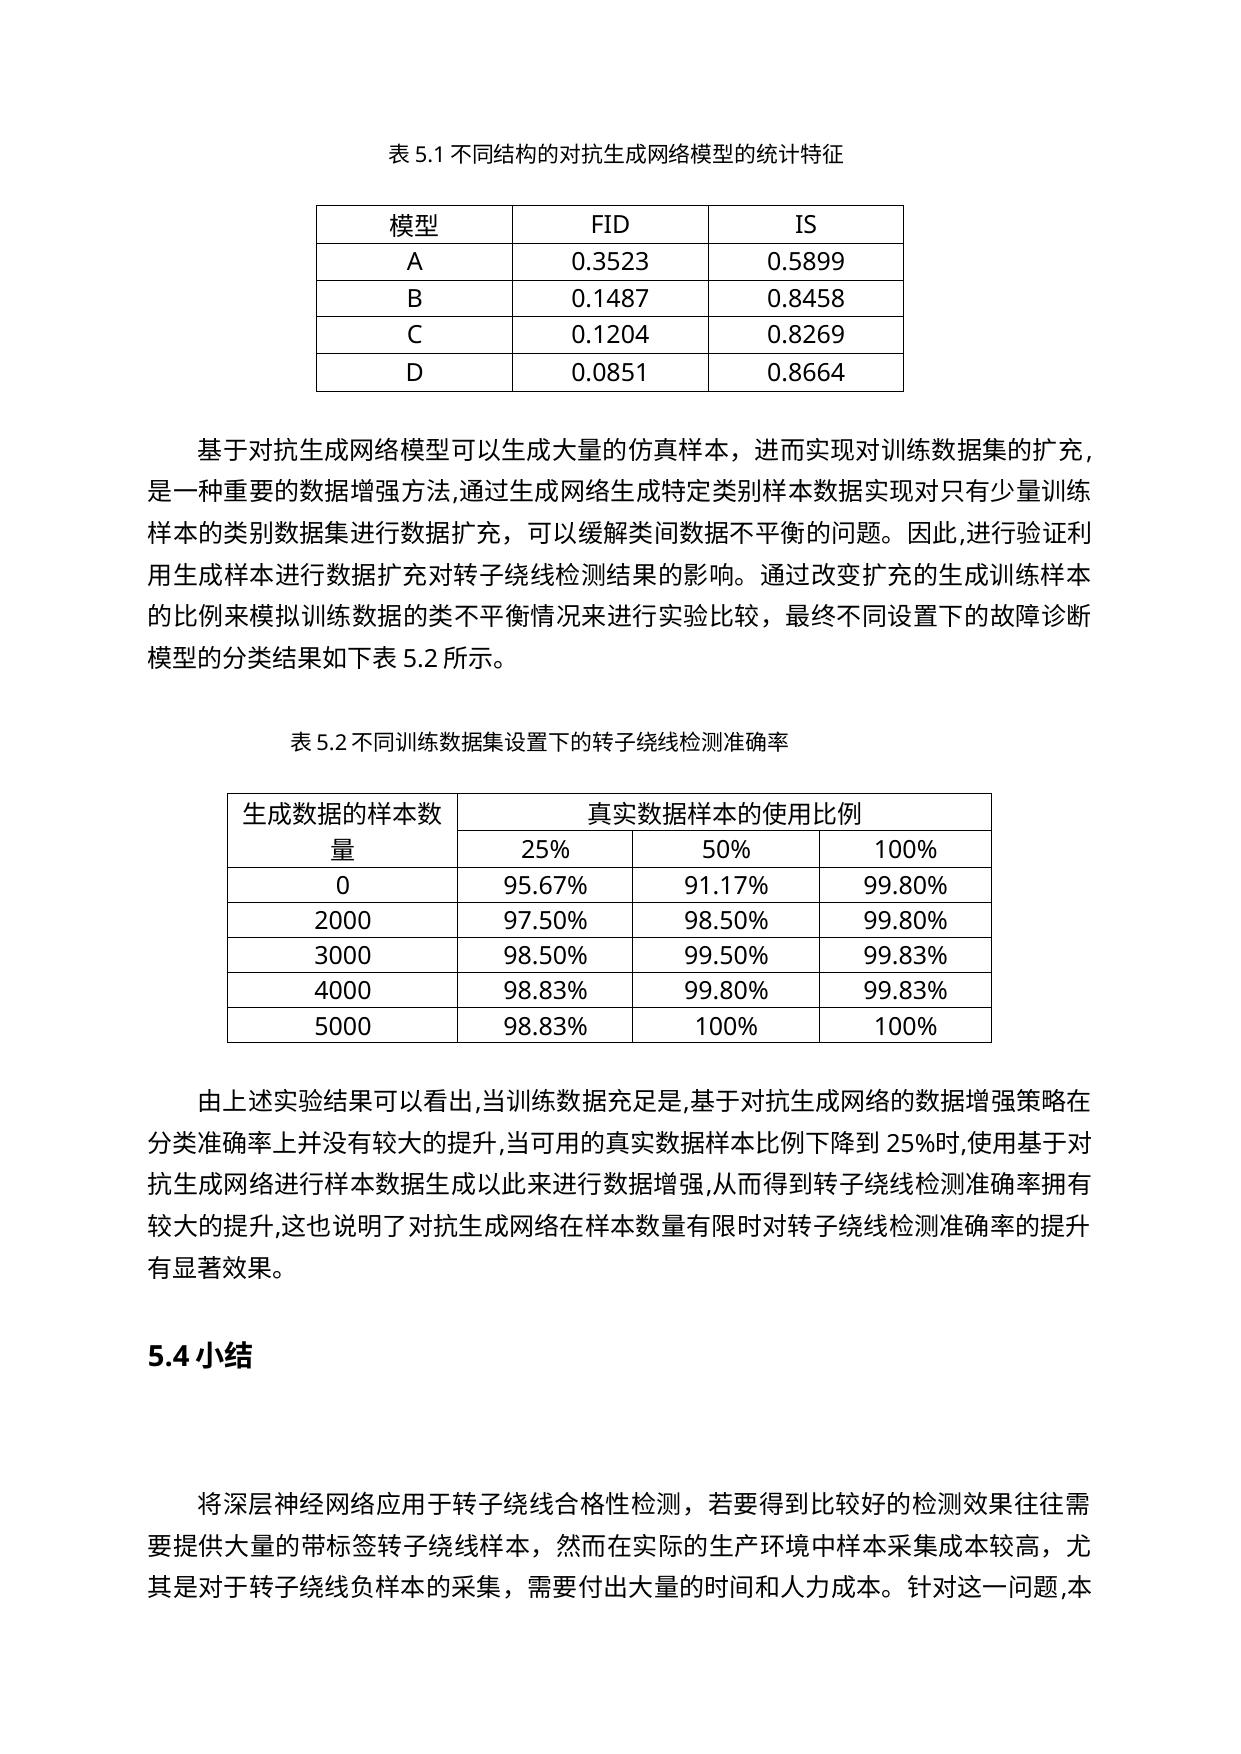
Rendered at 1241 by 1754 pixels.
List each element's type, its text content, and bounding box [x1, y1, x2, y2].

table_cell 99.50% [633, 938, 819, 972]
table_cell 100% [633, 1008, 819, 1042]
table_header IS [709, 206, 903, 242]
table_cell 0.0851 [513, 354, 708, 391]
table_cell 0.8269 [709, 317, 903, 353]
table_cell 0.1204 [513, 317, 708, 353]
text 由上述实验结果可以看出,当训练数据充足是,基于对抗生成网络的数据增强策略在分类准确率上并没有较大的提升,当可用的真实数据样本比例下降到25%时,使用基于对抗生成网络进行样本数据生成以此来进行数据增强,从而得到转子绕线检测准确率拥有较大的提升,这也说明了对抗生成网络在样本数量有限时对转子绕线检测准确率的提升有显著效果。 [148, 1077, 1092, 1286]
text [148, 1480, 1092, 1605]
table_cell 99.80% [820, 903, 991, 937]
table_cell 98.50% [633, 903, 819, 937]
table_cell 50% [633, 831, 819, 867]
table_cell 2000 [228, 903, 457, 937]
table_cell 0.8664 [709, 354, 903, 391]
table_cell 25% [458, 831, 632, 867]
table_cell 5000 [228, 1008, 457, 1042]
table_cell 98.83% [458, 1008, 632, 1042]
table_cell 91.17% [633, 868, 819, 902]
text 基于对抗生成网络模型可以生成大量的仿真样本，进而实现对训练数据集的扩充,是一种重要的数据增强方法,通过生成网络生成特定类别样本数据实现对只有少量训练样本的类别数据集进行数据扩充，可以缓解类间数据不平衡的问题。因此,进行验证利用生成样本进行数据扩充对转子绕线检测结果的影响。通过改变扩充的生成训练样本的比例来模拟训练数据的类不平衡情况来进行实验比较，最终不同设置下的故障诊断模型的分类结果如下表5.2所示。 [148, 426, 1092, 676]
table_cell 99.83% [820, 973, 991, 1007]
table_cell 0.8458 [709, 281, 903, 316]
table_header FID [513, 206, 708, 242]
table_cell B [317, 281, 512, 316]
table_cell 0.5899 [709, 244, 903, 280]
table_cell 99.80% [820, 868, 991, 902]
text 5.4小结 [148, 1321, 1092, 1386]
table_cell 95.67% [458, 868, 632, 902]
table_cell D [317, 354, 512, 391]
text 表5.1不同结构的对抗生成网络模型的统计特征 [148, 129, 1092, 171]
table_cell 98.50% [458, 938, 632, 972]
table_header 真实数据样本的使用比例 [458, 794, 991, 830]
table_cell 98.83% [458, 973, 632, 1007]
table_cell C [317, 317, 512, 353]
table_cell A [317, 244, 512, 280]
table_header 模型 [317, 206, 512, 242]
table_cell 99.83% [820, 938, 991, 972]
table_cell 4000 [228, 973, 457, 1007]
table_cell 100% [820, 1008, 991, 1042]
table_cell 0.3523 [513, 244, 708, 280]
table_cell 0 [228, 868, 457, 902]
table_cell 99.80% [633, 973, 819, 1007]
table_cell 100% [820, 831, 991, 867]
table_cell 0.1487 [513, 281, 708, 316]
table_cell 97.50% [458, 903, 632, 937]
table_header 生成数据的样本数量 [228, 794, 457, 867]
text 表5.2不同训练数据集设置下的转子绕线检测准确率 [148, 717, 1092, 759]
table_cell 3000 [228, 938, 457, 972]
